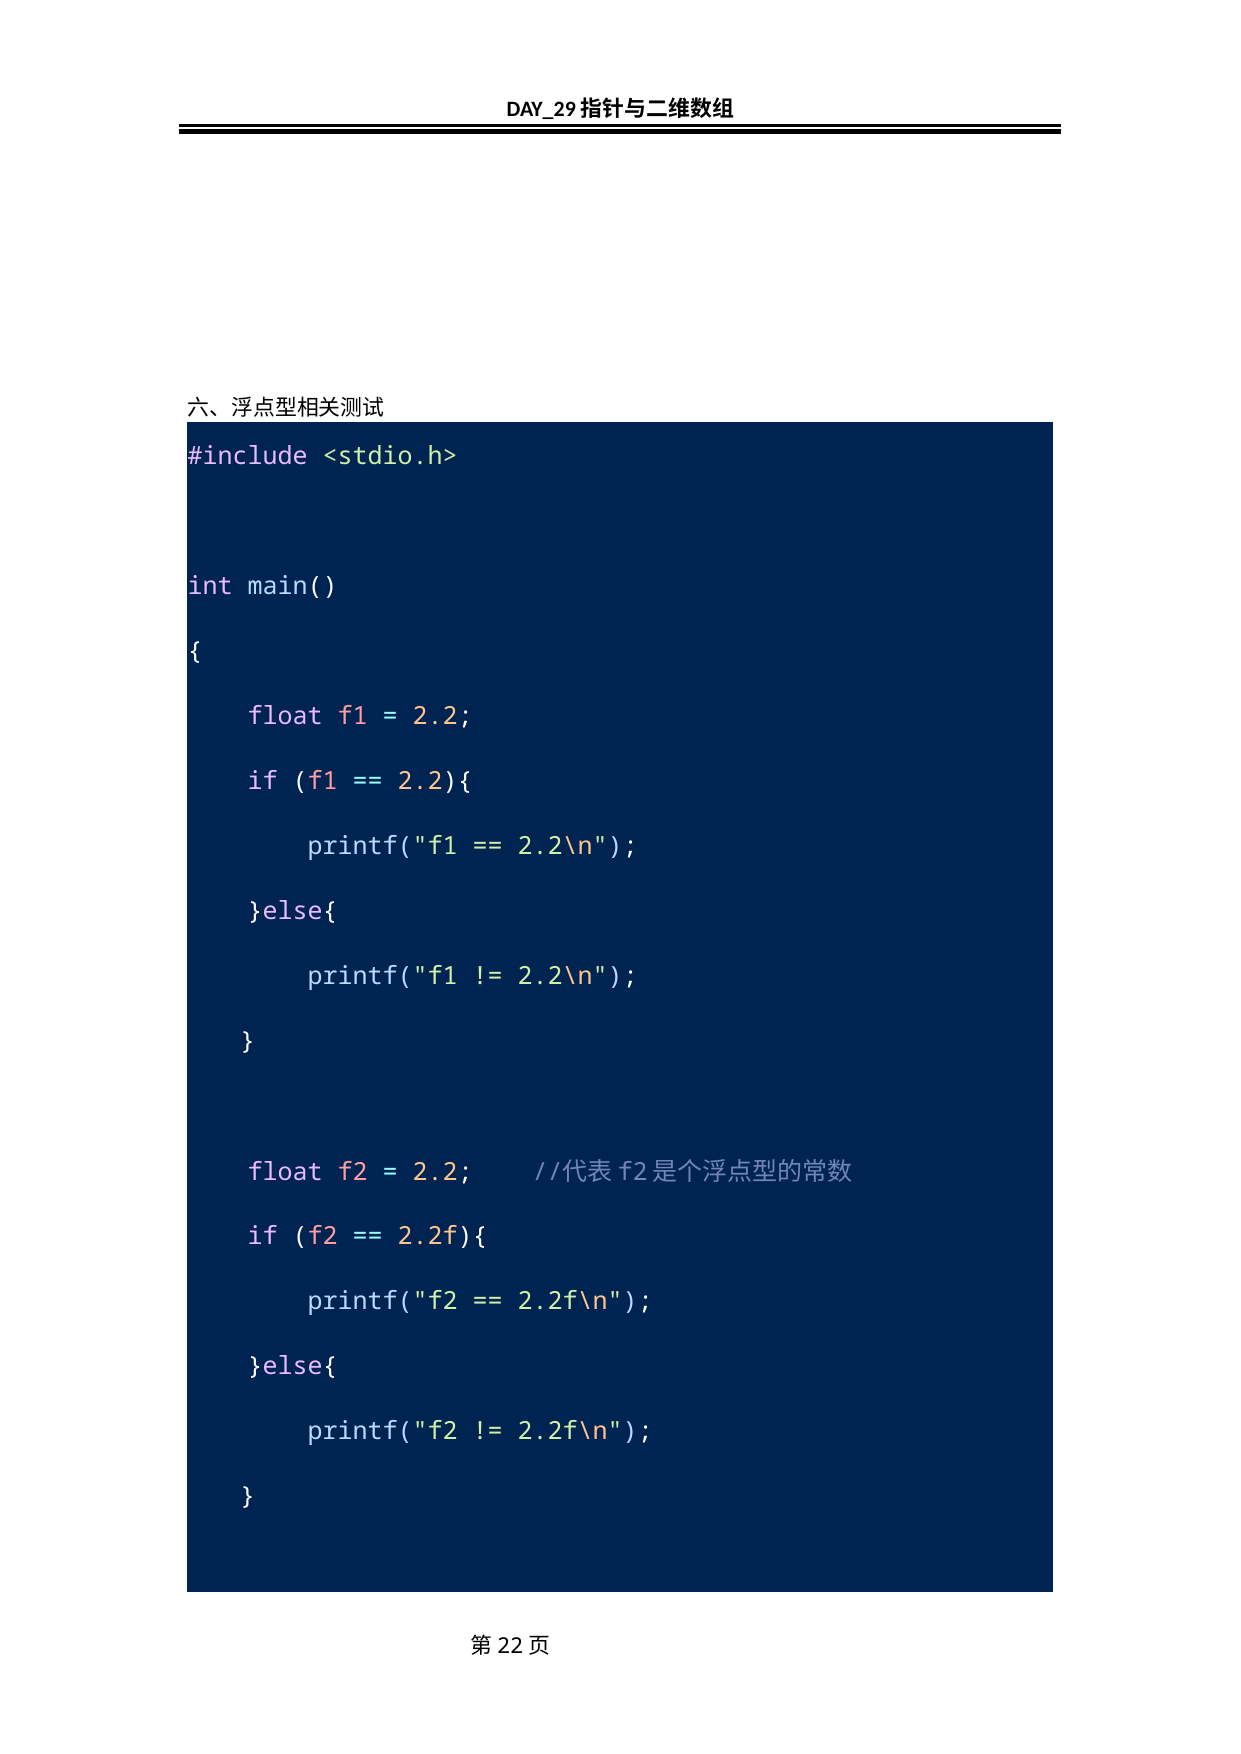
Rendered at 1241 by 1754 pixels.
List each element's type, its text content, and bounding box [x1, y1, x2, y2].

text if (f2 == 2.2f){ [187, 1202, 1053, 1267]
text if (f1 == 2.2){ [187, 747, 1053, 812]
text float f2 = 2.2; //代表f2是个浮点型的常数 [187, 1137, 1053, 1202]
text } [187, 1462, 1053, 1527]
text #include <stdio.h> [187, 422, 1053, 487]
text int main() [187, 552, 1053, 617]
text { [187, 617, 1053, 682]
text float f1 = 2.2; [187, 682, 1053, 747]
text printf("f1 != 2.2\n"); [187, 942, 1053, 1007]
text printf("f2 == 2.2f\n"); [187, 1267, 1053, 1332]
list 浮点型相关测试 [187, 389, 1053, 422]
text }else{ [187, 1332, 1053, 1397]
text }else{ [187, 877, 1053, 942]
text printf("f1 == 2.2\n"); [187, 812, 1053, 877]
text printf("f2 != 2.2f\n"); [187, 1397, 1053, 1462]
text } [187, 1007, 1053, 1072]
